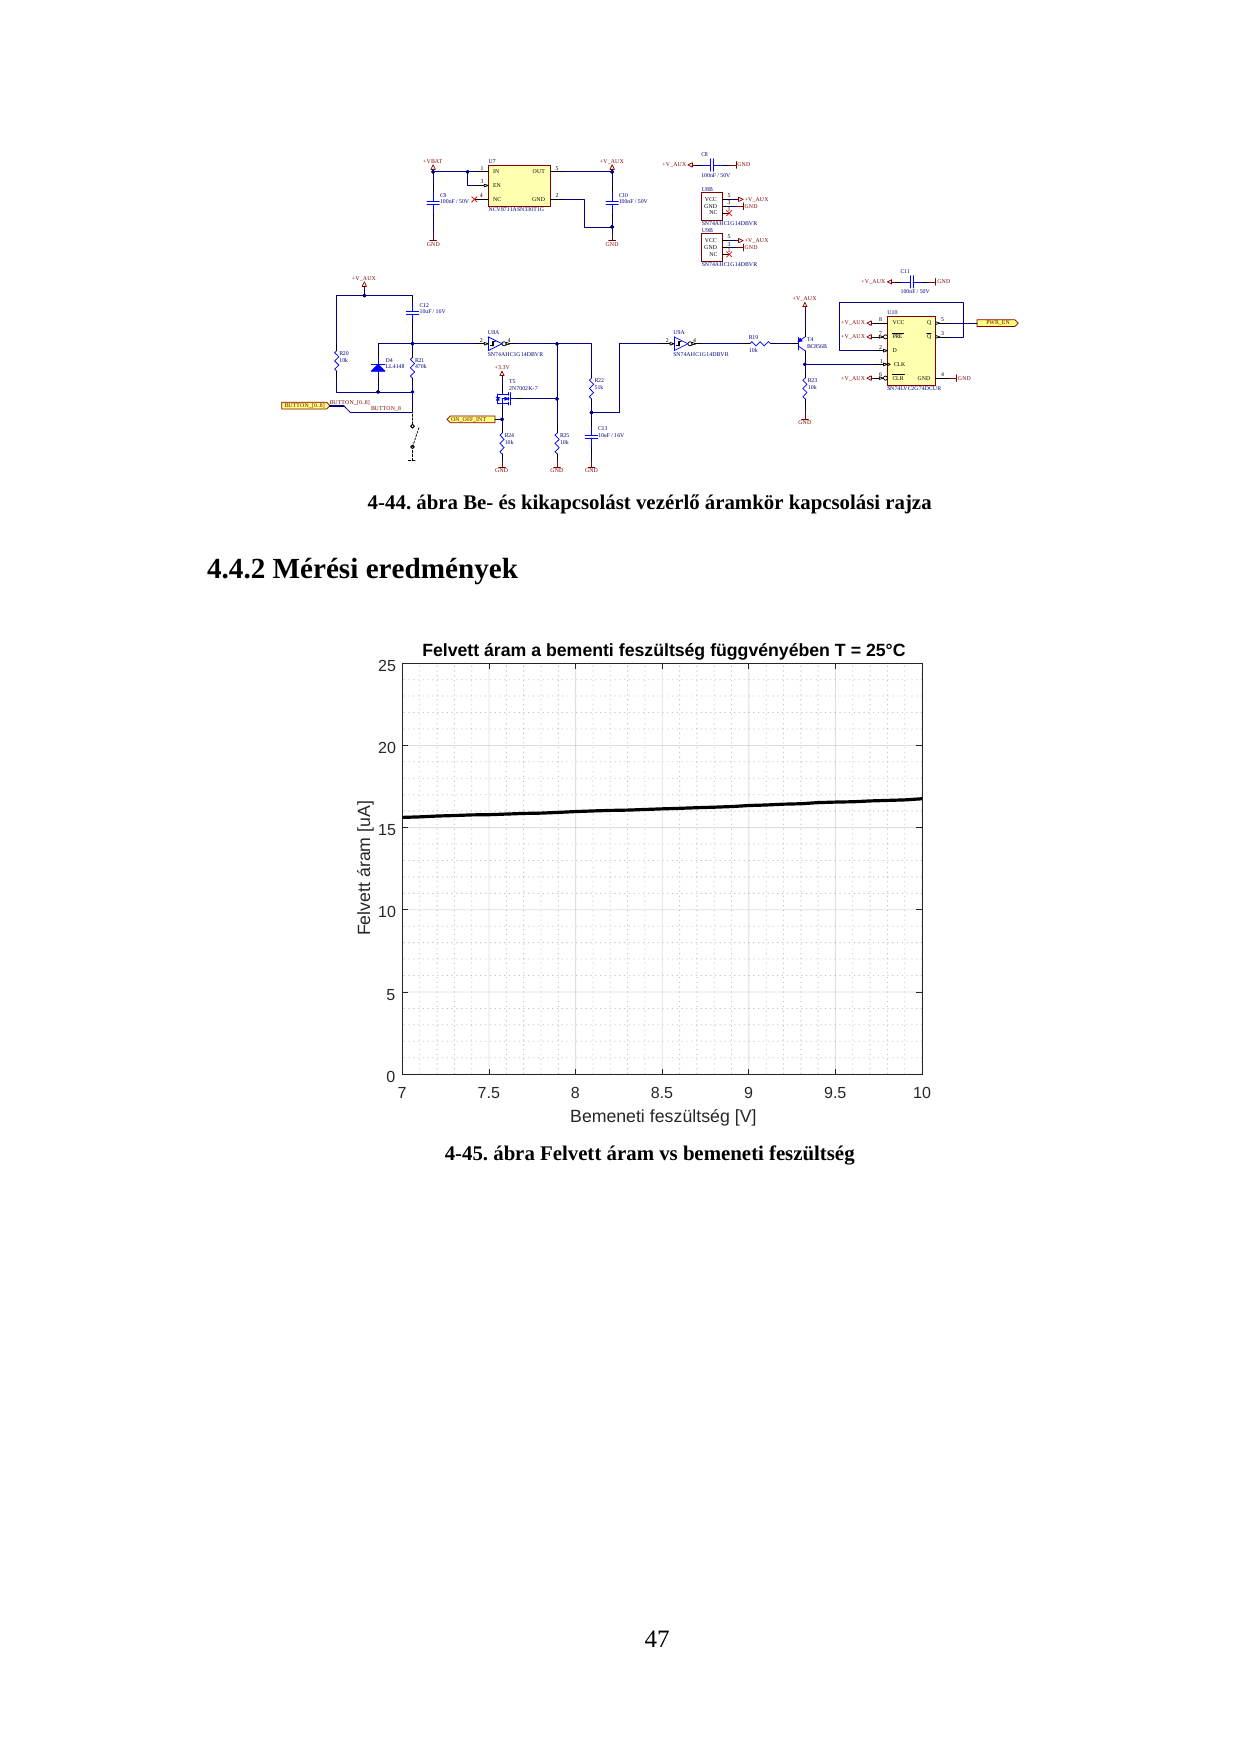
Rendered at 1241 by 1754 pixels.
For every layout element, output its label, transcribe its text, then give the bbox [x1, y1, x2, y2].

text -. ábra Be- és kikapcsolást vezérlő áramkör kapcsolási rajza [207, 490, 1092, 514]
subtitle Mérési eredmények [207, 551, 1092, 584]
text -. ábra Felvett áram vs bemeneti feszültség [207, 1141, 1092, 1164]
